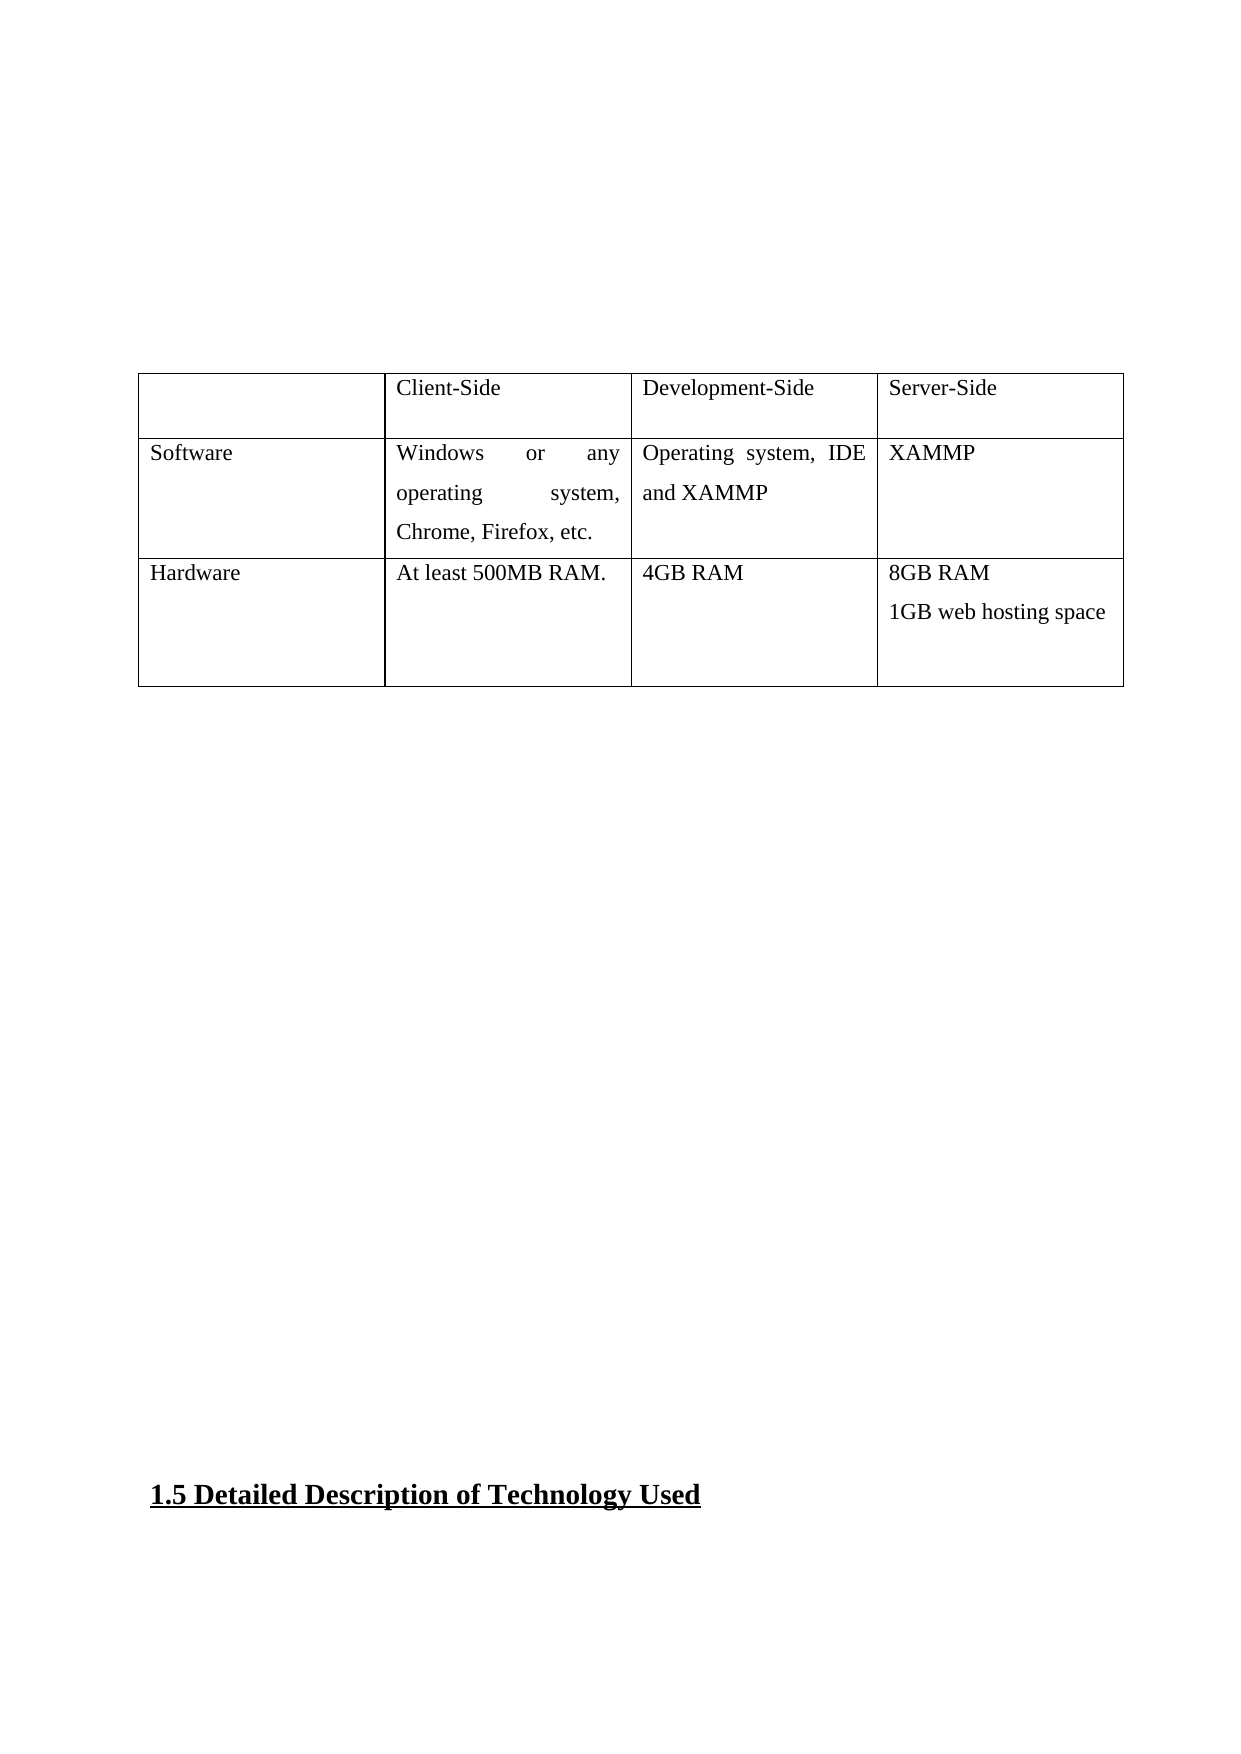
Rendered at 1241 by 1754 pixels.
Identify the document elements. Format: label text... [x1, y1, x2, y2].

table_cell Hardware [139, 559, 384, 686]
table_header Client-Side [386, 374, 631, 438]
table_header Development-Side [632, 374, 877, 438]
table_header [139, 374, 384, 438]
table_cell Operating system, IDE and XAMMP [632, 439, 877, 558]
text 1.5 Detailed Description of Technology Used [150, 1477, 1128, 1511]
table_cell 4GB RAM [632, 559, 877, 686]
table_cell Windows or any operating system, Chrome, Firefox, etc. [386, 439, 631, 558]
table_cell Software [139, 439, 384, 558]
table_cell XAMMP [878, 439, 1123, 558]
table_cell 8GB RAM 1GB web hosting space [878, 559, 1123, 686]
table_cell At least 500MB RAM. [386, 559, 631, 686]
table_header Server-Side [878, 374, 1123, 438]
